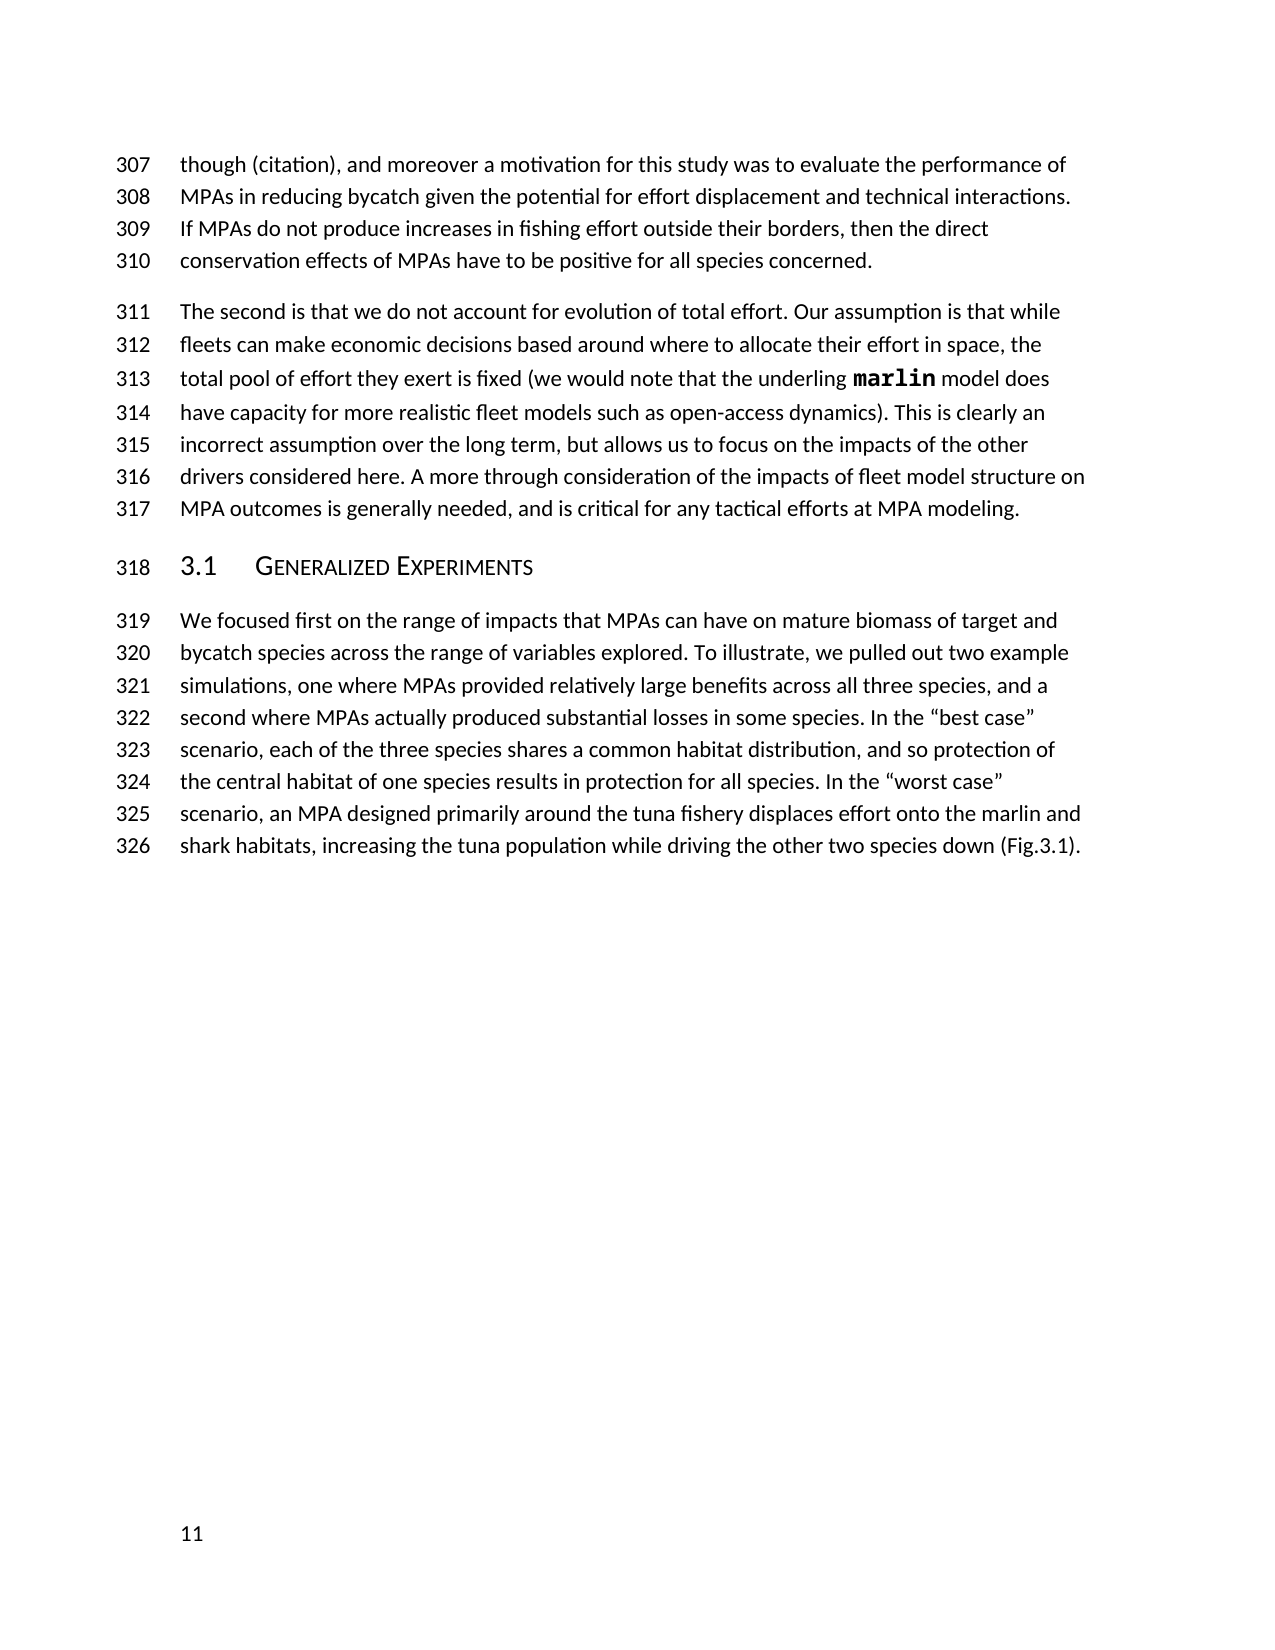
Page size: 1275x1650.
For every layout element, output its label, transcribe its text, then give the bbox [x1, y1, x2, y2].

text We focused first on the range of impacts that MPAs can have on mature biomass of target and bycatch species across the range of variables explored. To illustrate, we pulled out two example simulations, one where MPAs provided relatively large benefits across all three species, and a second where MPAs actually produced substantial losses in some species. In the “best case” scenario, each of the three species shares a common habitat distribution, and so protection of the central habitat of one species results in protection for all species. In the “worst case” scenario, an MPA designed primarily around the tuna fishery displaces effort onto the marlin and shark habitats, increasing the tuna population while driving the other two species down (Fig.3.1). [180, 606, 1087, 860]
subtitle 3.1 Generalized Experiments [180, 547, 1087, 583]
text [180, 150, 1087, 274]
text The second is that we do not account for evolution of total effort. Our assumption is that while fleets can make economic decisions based around where to allocate their effort in space, the total pool of effort they exert is fixed (we would note that the underling marlin model does have capacity for more realistic fleet models such as open-access dynamics). This is clearly an incorrect assumption over the long term, but allows us to focus on the impacts of the other drivers considered here. A more through consideration of the impacts of fleet model structure on MPA outcomes is generally needed, and is critical for any tactical efforts at MPA modeling. [180, 297, 1087, 522]
